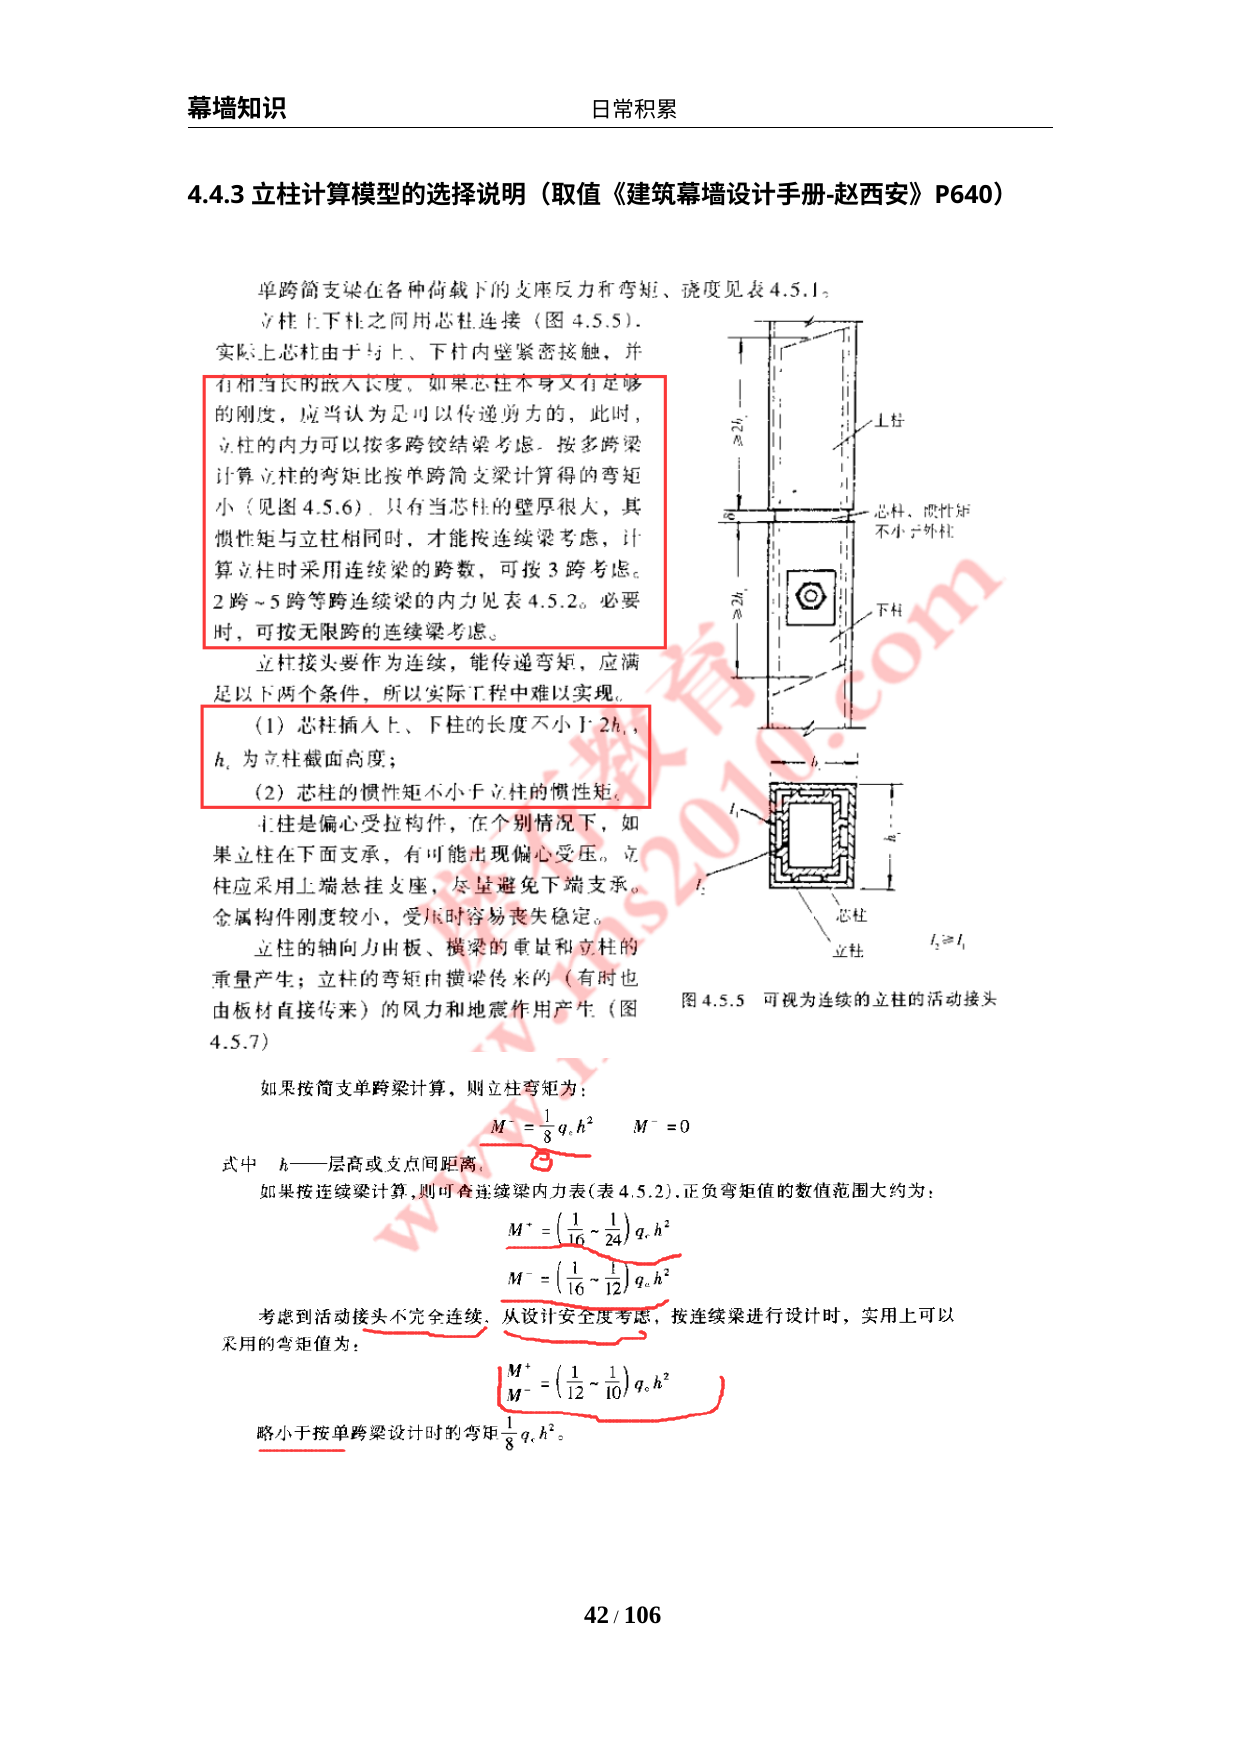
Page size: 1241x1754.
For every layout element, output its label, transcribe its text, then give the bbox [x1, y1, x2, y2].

subtitle 4.4.3 立柱计算模型的选择说明（取值《建筑幕墙设计手册-赵西安》P640） [187, 160, 1053, 225]
picture [187, 278, 1053, 1052]
picture [187, 1058, 1053, 1477]
